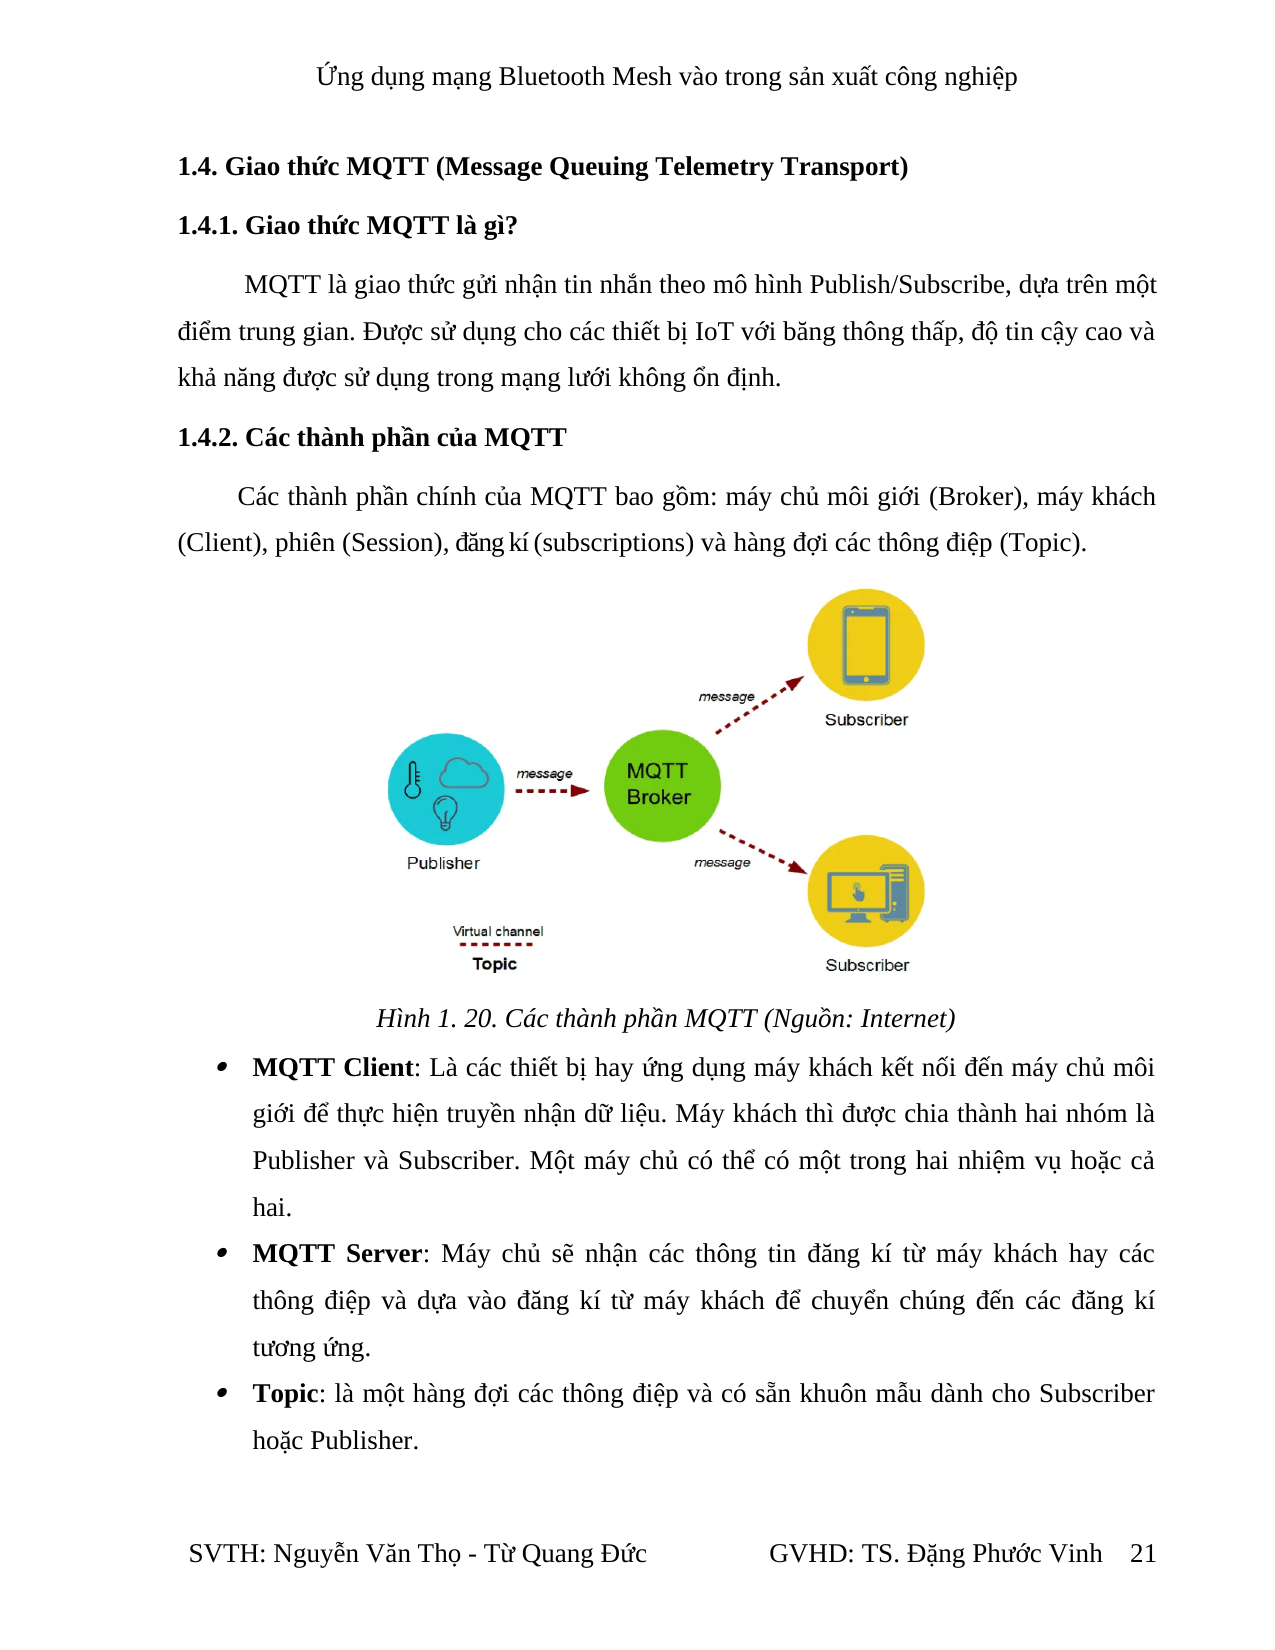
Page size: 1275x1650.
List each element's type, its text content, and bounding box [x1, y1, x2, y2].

text MQTT là giao thức gửi nhận tin nhắn theo mô hình Publish/Subscribe, dựa trên một điểm trung gian. Được sử dụng cho các thiết bị IoT với băng thông thấp, độ tin cậy cao và khả năng được sử dụng trong mạng lưới không ổn định. [177, 268, 1157, 393]
list MQTT Server: Máy chủ sẽ nhận các thông tin đăng kí từ máy khách hay các thông điệp và dựa vào đăng kí từ máy khách để chuyển chúng đến các đăng kí tương ứng. [215, 1237, 1157, 1362]
text Hình 1. 20. Các thành phần MQTT (Nguồn: Internet) [177, 1002, 1157, 1033]
picture [387, 585, 928, 975]
text 1.4. Giao thức MQTT (Message Queuing Telemetry Transport) [177, 150, 1157, 181]
list Topic: là một hàng đợi các thông điệp và có sẵn khuôn mẫu dành cho Subscriber hoặc Publisher. [215, 1377, 1157, 1455]
list MQTT Client: Là các thiết bị hay ứng dụng máy khách kết nối đến máy chủ môi giới để thực hiện truyền nhận dữ liệu. Máy khách thì được chia thành hai nhóm là Publisher và Subscriber. Một máy chủ có thể có một trong hai nhiệm vụ hoặc cả hai. [215, 1051, 1157, 1222]
text 1.4.1. Giao thức MQTT là gì? [177, 209, 1157, 240]
text Các thành phần chính của MQTT bao gồm: máy chủ môi giới (Broker), máy khách (Client), phiên (Session), đăng kí (subscriptions) và hàng đợi các thông điệp (Topic). [177, 480, 1157, 558]
text 1.4.2. Các thành phần của MQTT [177, 421, 1157, 452]
